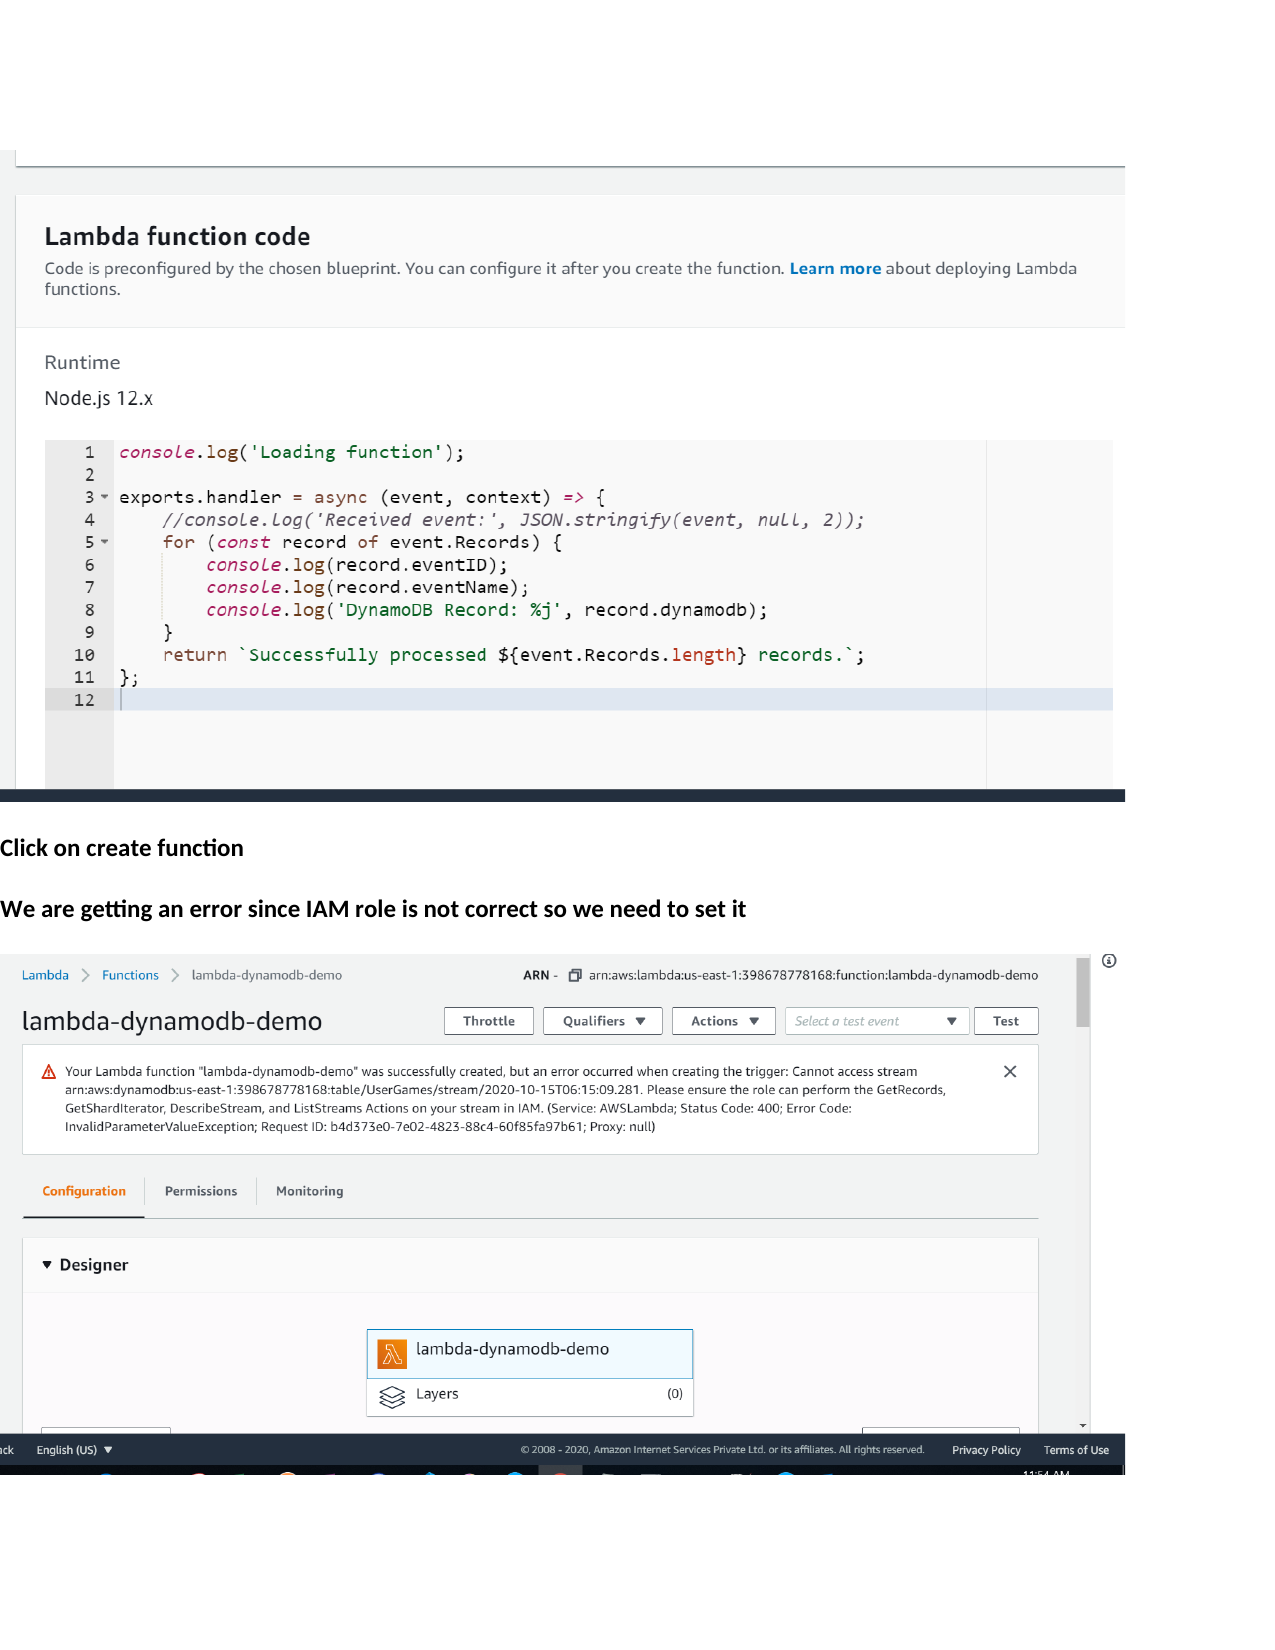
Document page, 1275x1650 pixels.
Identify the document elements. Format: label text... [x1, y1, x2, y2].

text We are getting an error since IAM role is not correct so we need to set it [0, 894, 1125, 924]
text Click on create function [0, 833, 1125, 863]
picture [0, 954, 1125, 1475]
picture [0, 150, 1125, 802]
